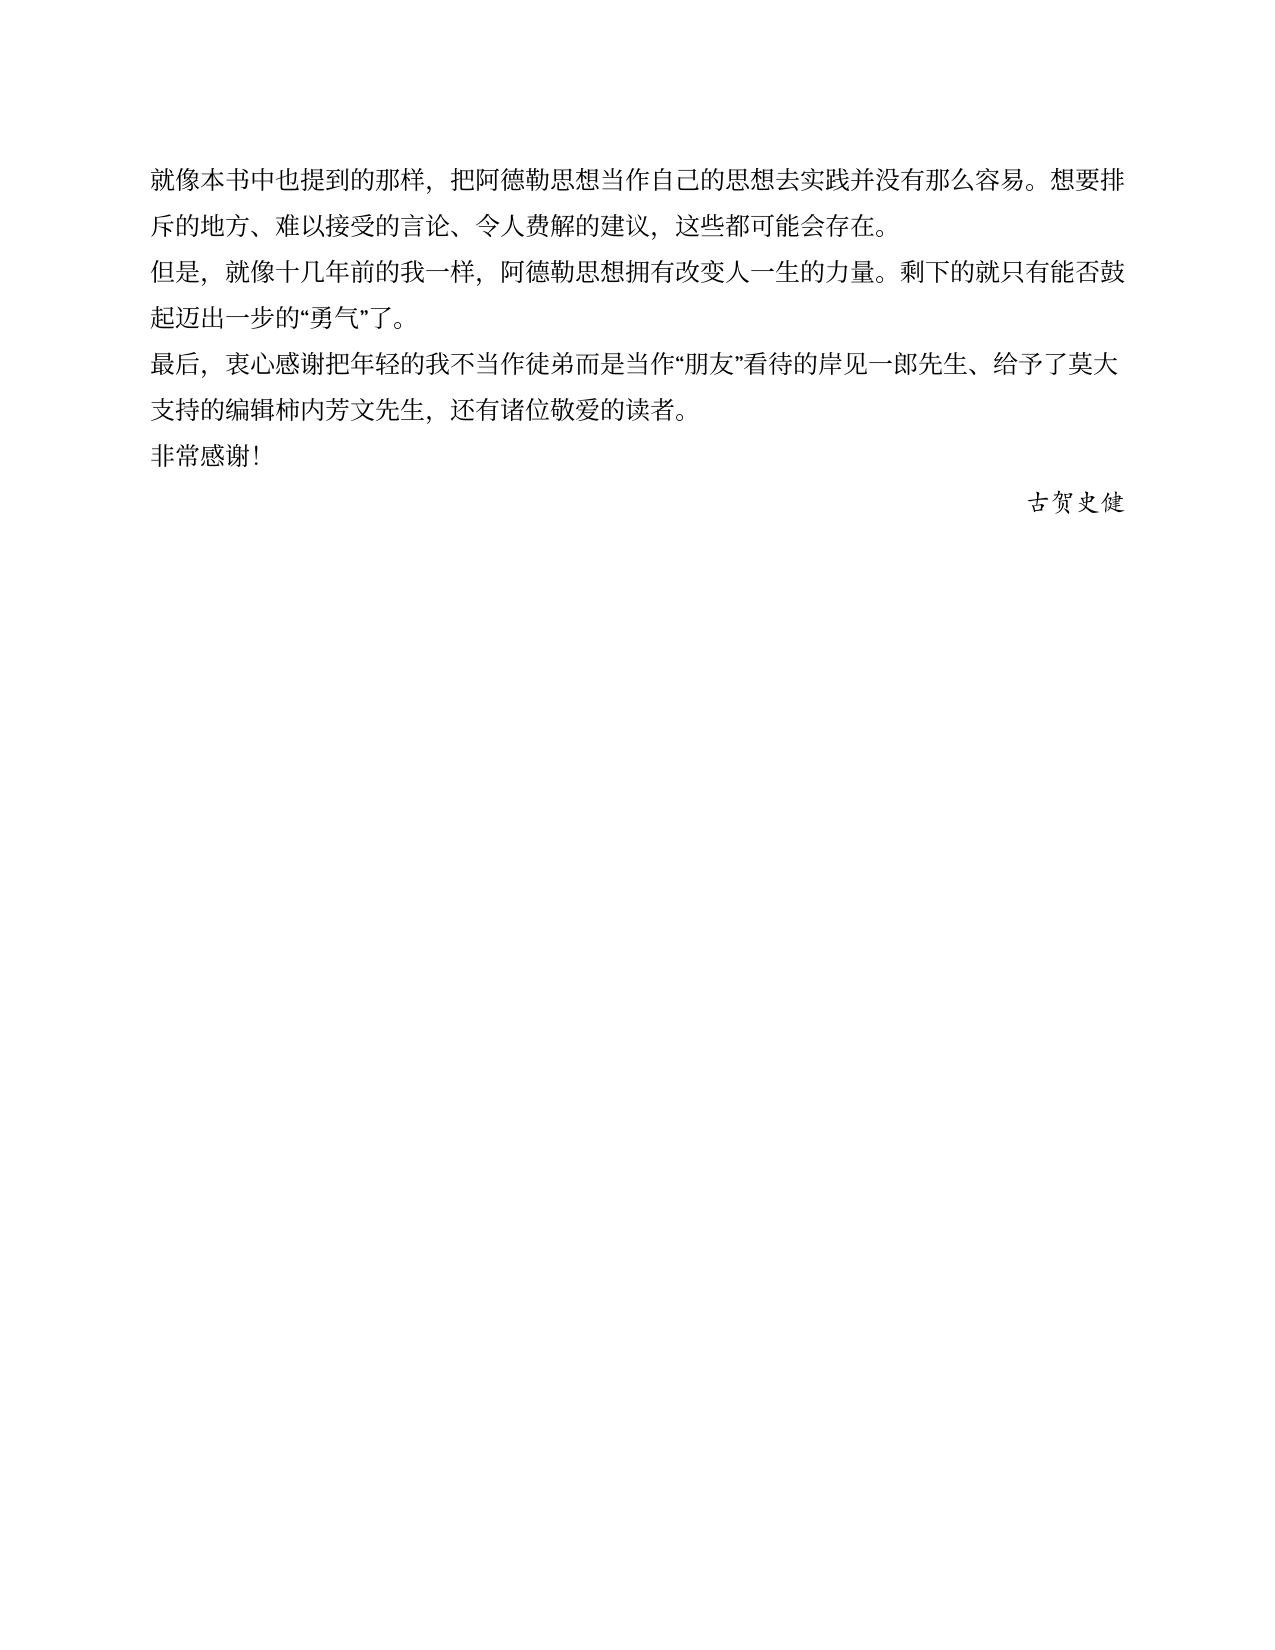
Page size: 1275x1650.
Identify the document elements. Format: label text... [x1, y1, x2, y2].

text 但是，就像十几年前的我一样，阿德勒思想拥有改变人一生的力量。剩下的就只有能否鼓起迈出一步的“勇气”了。 [150, 242, 1125, 334]
text 就像本书中也提到的那样，把阿德勒思想当作自己的思想去实践并没有那么容易。想要排斥的地方、难以接受的言论、令人费解的建议，这些都可能会存在。 [150, 150, 1125, 242]
text 非常感谢！ [150, 426, 1125, 472]
text 最后，衷心感谢把年轻的我不当作徒弟而是当作“朋友”看待的岸见一郎先生、给予了莫大支持的编辑柿内芳文先生，还有诸位敬爱的读者。 [150, 334, 1125, 426]
text 古贺史健 [150, 472, 1125, 517]
